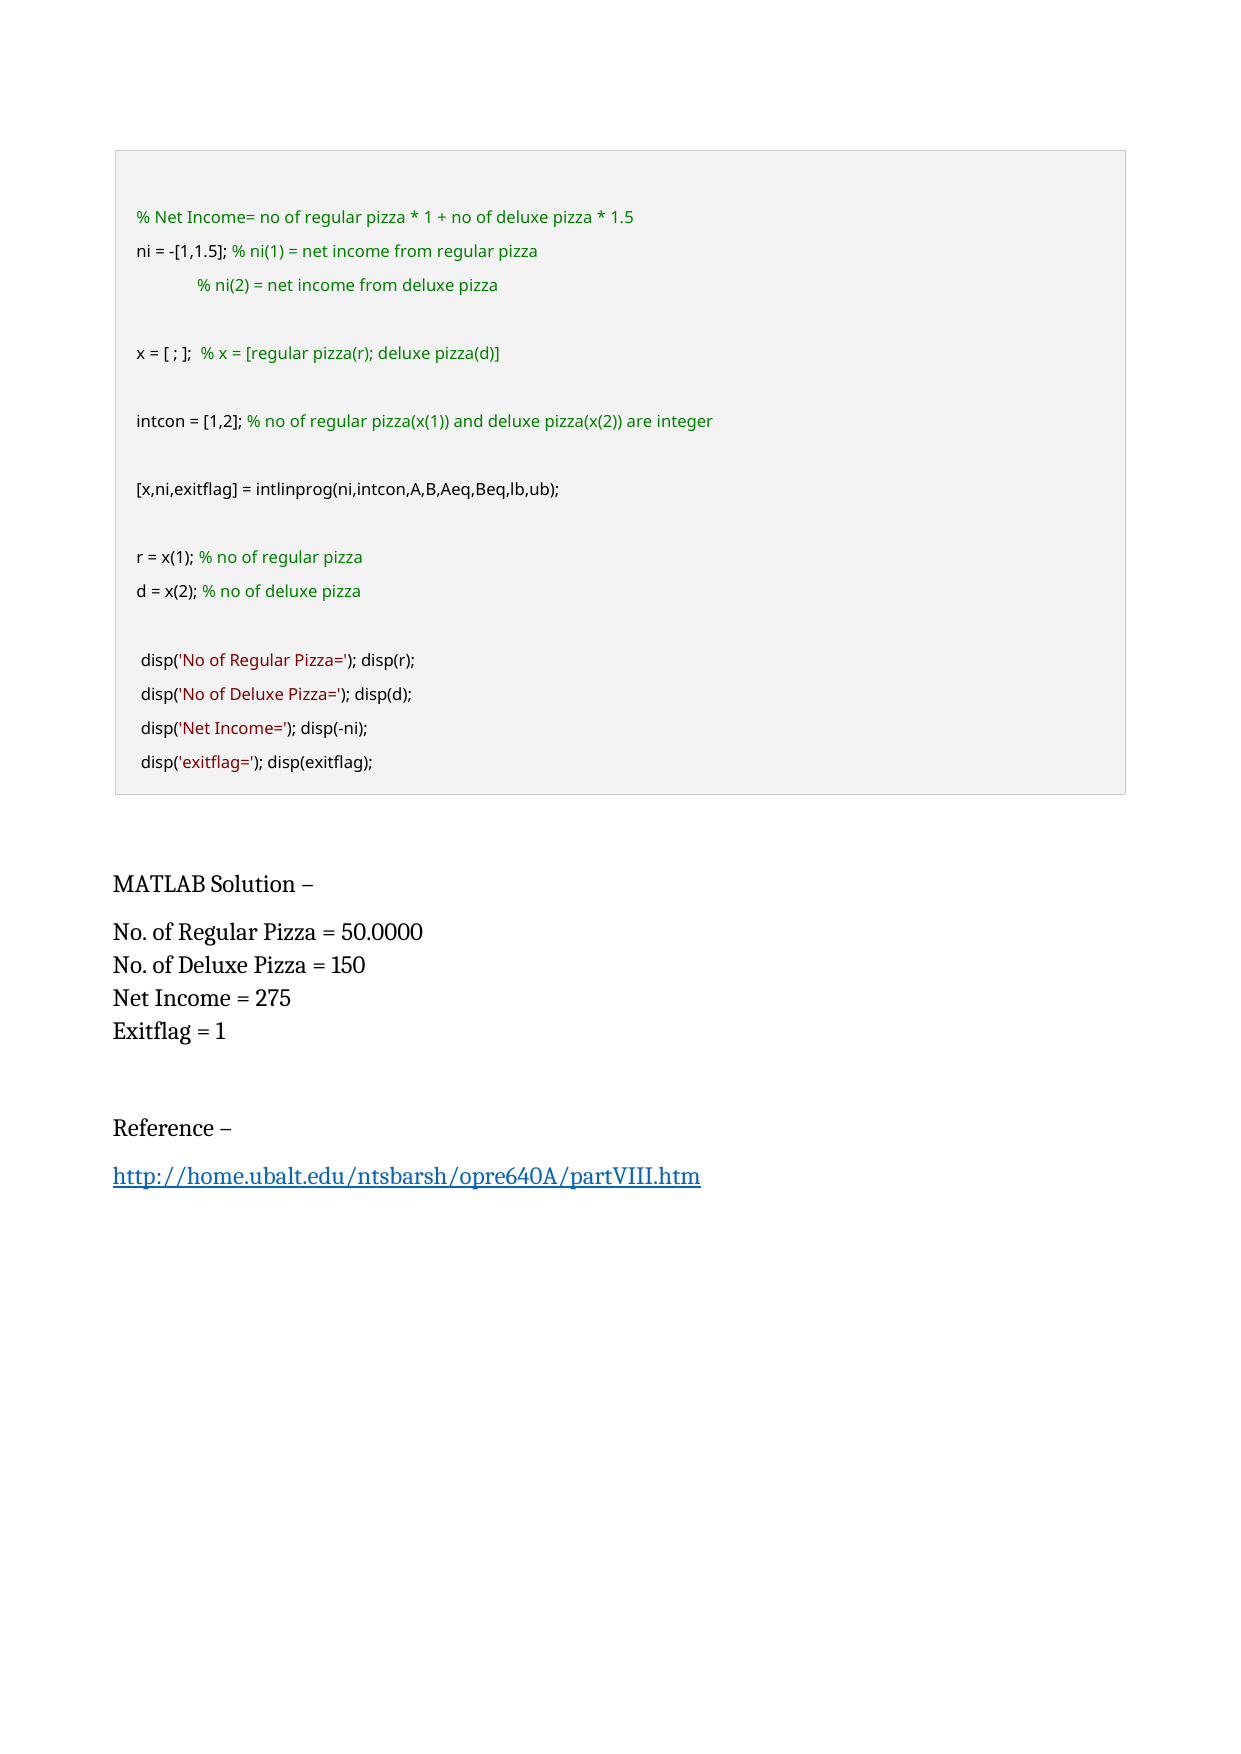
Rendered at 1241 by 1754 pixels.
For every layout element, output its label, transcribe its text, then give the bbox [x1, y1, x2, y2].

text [116, 151, 1125, 794]
text No. of Regular Pizza = 50.0000 [112, 918, 1128, 947]
text Net Income = 275 [112, 984, 1128, 1013]
text Reference – [112, 1114, 1128, 1143]
text Exitflag = 1 [112, 1017, 1128, 1046]
text No. of Deluxe Pizza = 150 [112, 951, 1128, 980]
text http://home.ubalt.edu/ntsbarsh/opre640A/partVIII.htm [112, 1162, 1128, 1191]
text MATLAB Solution – [112, 870, 1128, 899]
